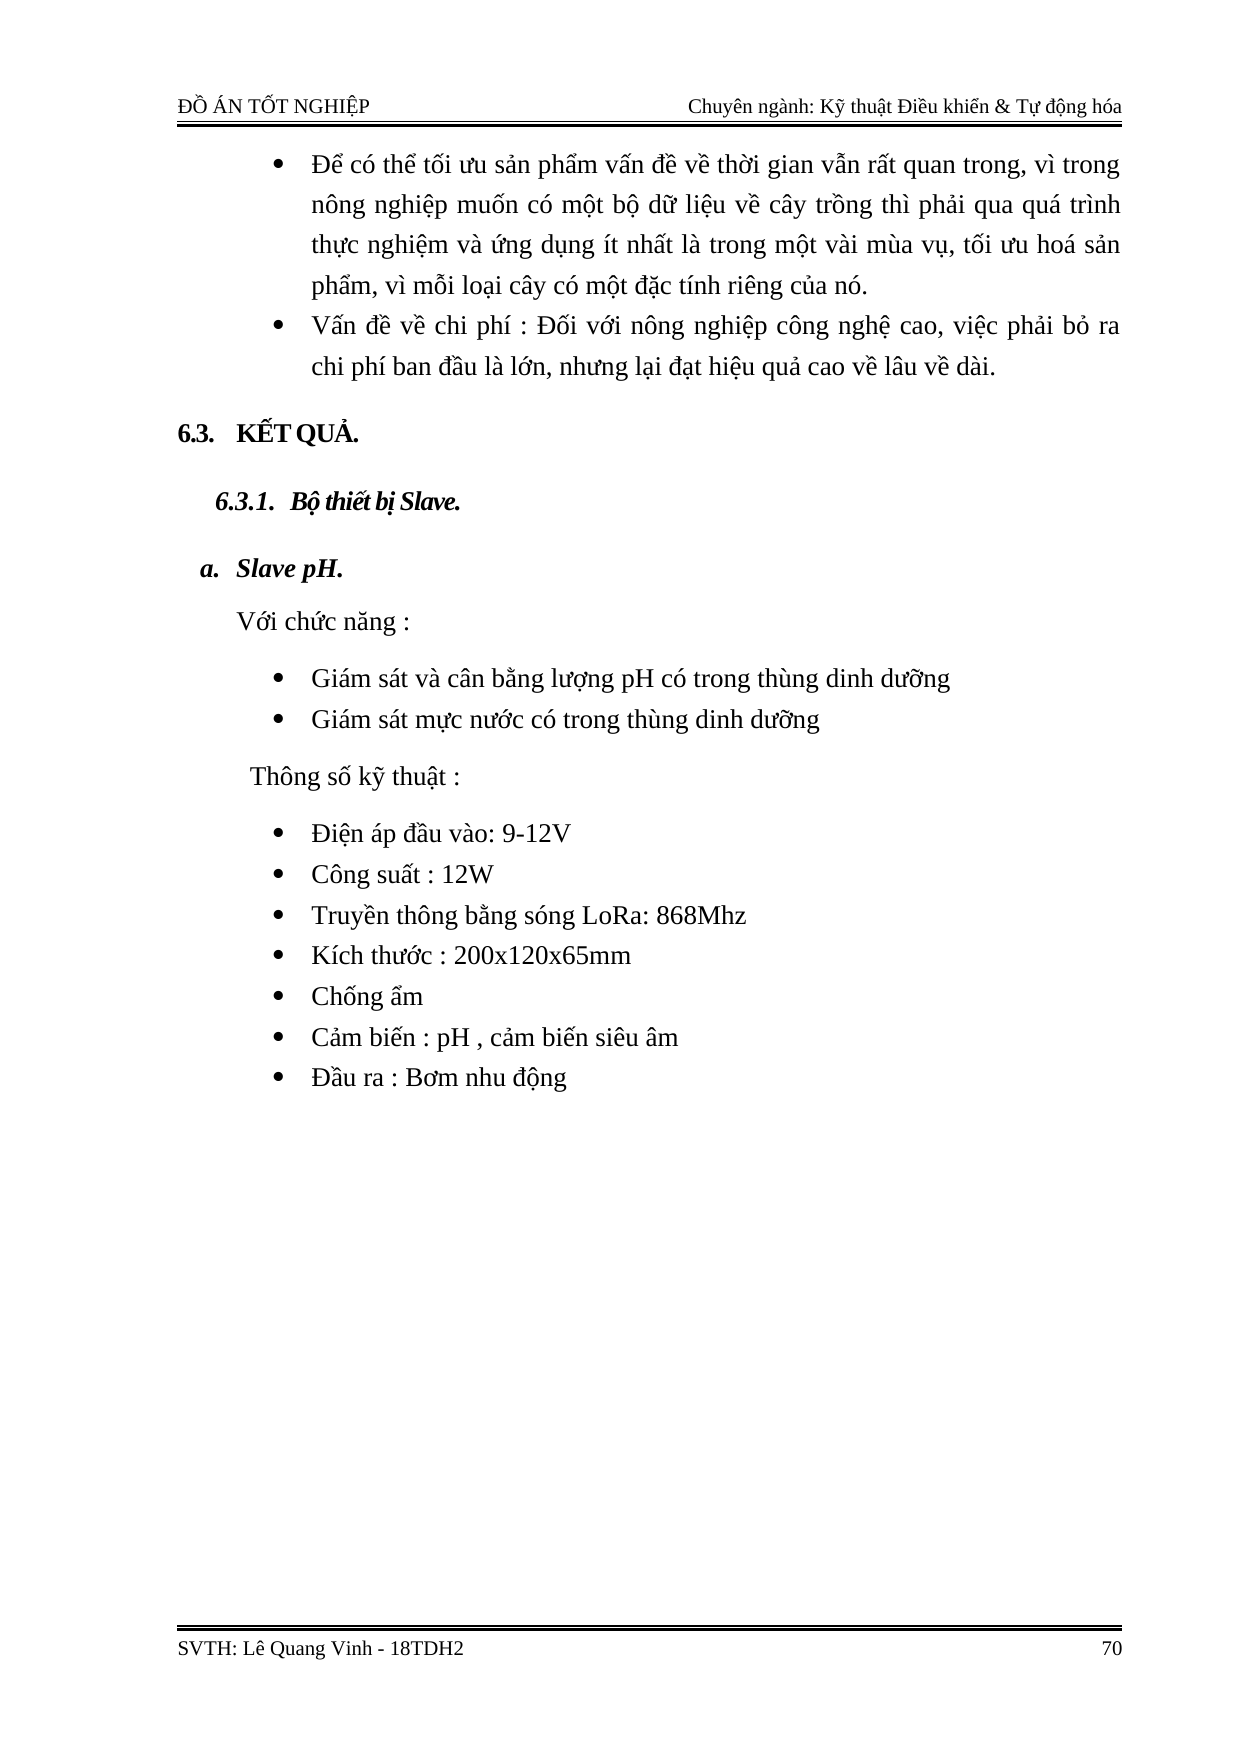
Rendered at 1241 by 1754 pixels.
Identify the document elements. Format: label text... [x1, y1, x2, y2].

list Đầu ra : Bơm nhu động [274, 1061, 1122, 1092]
list Kích thước : 200x120x65mm [274, 939, 1122, 971]
list Vấn đề về chi phí : Đối với nông nghiệp công nghệ cao, việc phải bỏ ra chi phí ban đầu là lớn, nhưng lại đạt hiệu quả cao về lâu về dài. [274, 309, 1122, 381]
list Để có thể tối ưu sản phẩm vấn đề về thời gian vẫn rất quan trong, vì trong nông nghiệp muốn có một bộ dữ liệu về cây trồng thì phải qua quá trình thực nghiệm và ứng dụng ít nhất là trong một vài mùa vụ, tối ưu hoá sản phẩm, vì mỗi loại cây có một đặc tính riêng của nó. [274, 148, 1122, 300]
list Chống ẩm [274, 980, 1122, 1011]
text Với chức năng : [177, 605, 1122, 637]
subtitle Kết quả. [177, 417, 1122, 449]
list Truyền thông bằng sóng LoRa: 868Mhz [274, 899, 1122, 930]
list Công suất : 12W [274, 858, 1122, 889]
list Giám sát và cân bằng lượng pH có trong thùng dinh dưỡng [274, 662, 1122, 694]
text Thông số kỹ thuật : [177, 760, 1122, 792]
text Slave pH. [200, 552, 1122, 584]
list Điện áp đầu vào: 9-12V [274, 817, 1122, 849]
subtitle Bộ thiết bị Slave. [215, 485, 1122, 516]
list Cảm biến : pH , cảm biến siêu âm [274, 1021, 1122, 1052]
list Giám sát mực nước có trong thùng dinh dưỡng [274, 703, 1122, 734]
